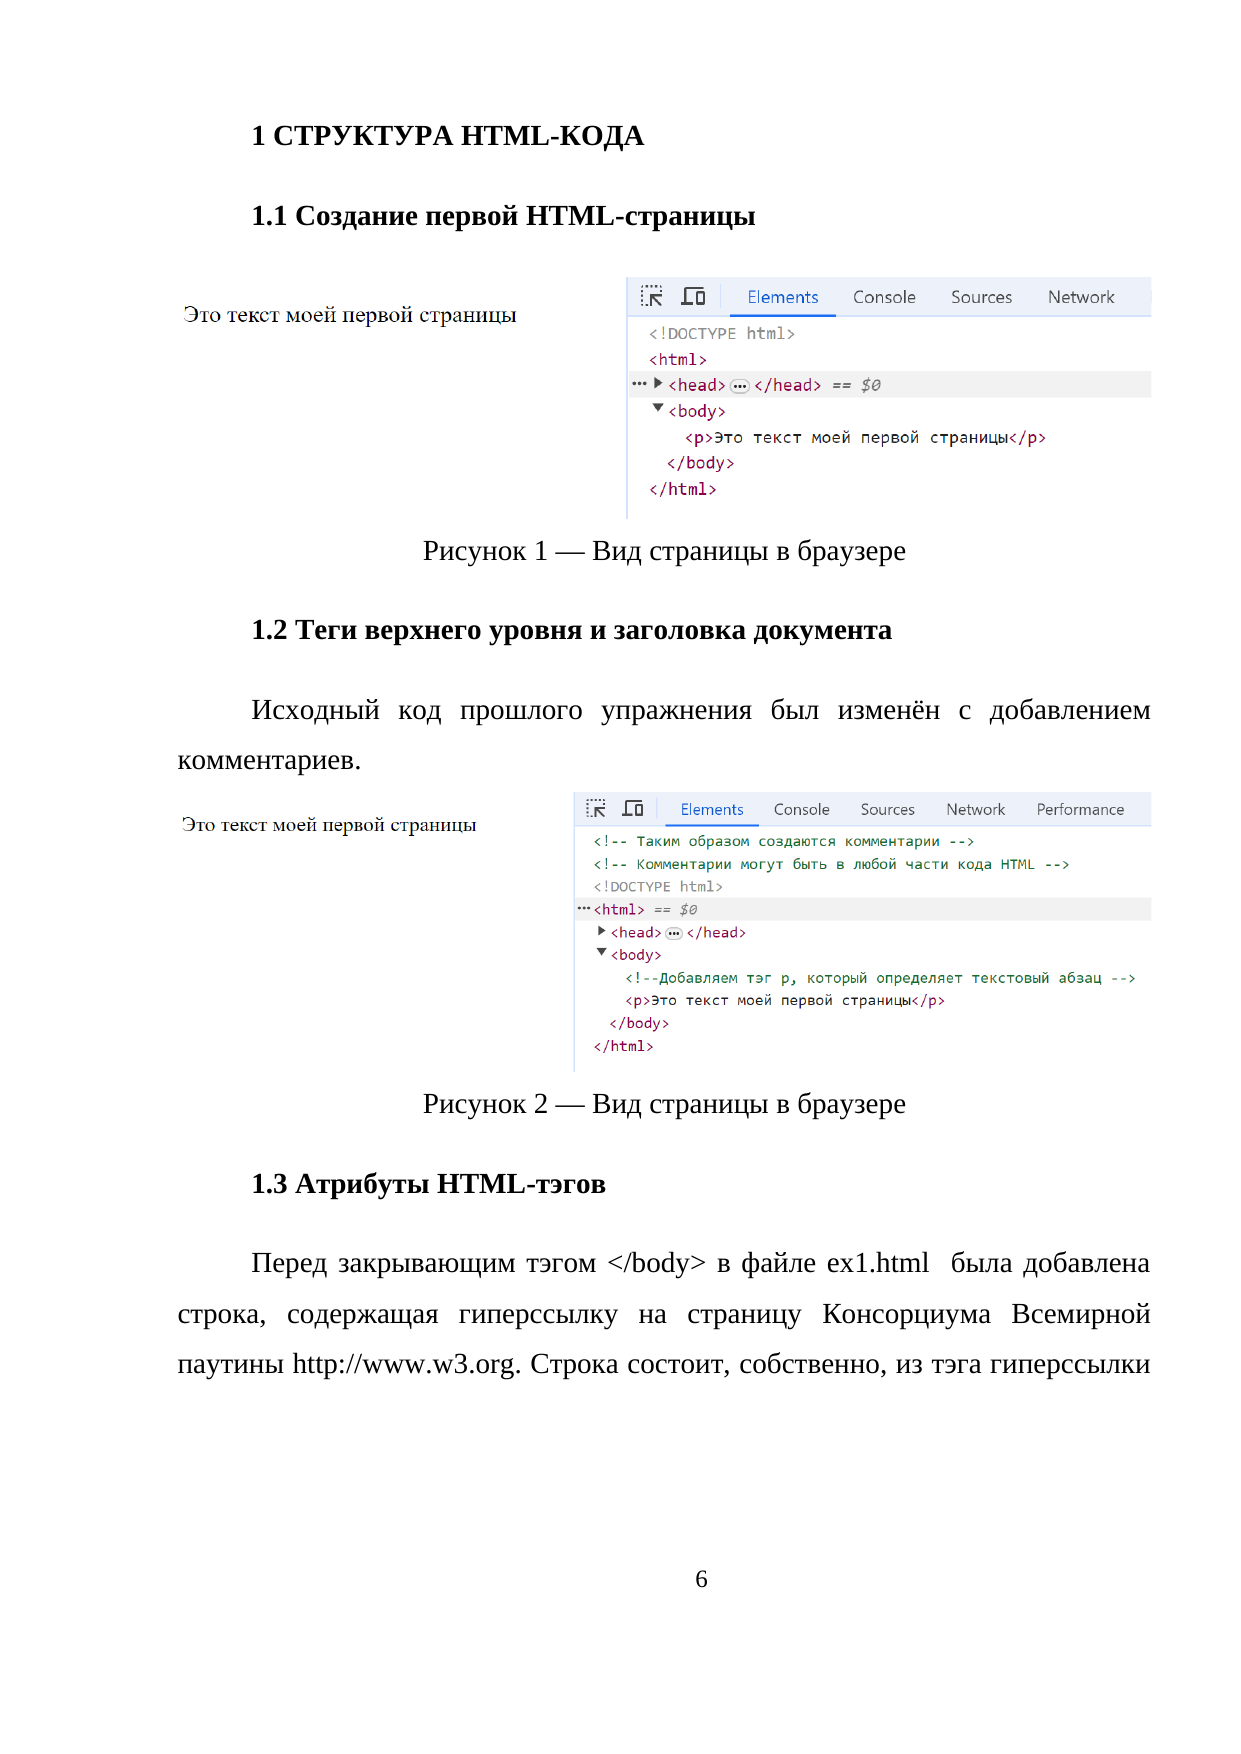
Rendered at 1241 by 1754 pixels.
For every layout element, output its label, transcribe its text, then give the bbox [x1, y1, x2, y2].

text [177, 1245, 1152, 1379]
picture [177, 792, 1152, 1072]
text Исходный код прошлого упражнения был изменён с добавлением комментариев. [177, 692, 1152, 776]
text Рисунок 1 — Вид страницы в браузере [177, 533, 1152, 566]
subtitle 1.3 Атрибуты HTML-тэгов [177, 1166, 1152, 1199]
subtitle 1.1 Создание первой HTML-страницы [177, 198, 1152, 231]
text Рисунок 2 — Вид страницы в браузере [177, 1086, 1152, 1120]
subtitle 1.2 Теги верхнего уровня и заголовка документа [177, 612, 1152, 646]
subtitle 1 СТРУКТУРА HTML-КОДА [177, 118, 1152, 152]
picture [177, 277, 1152, 519]
